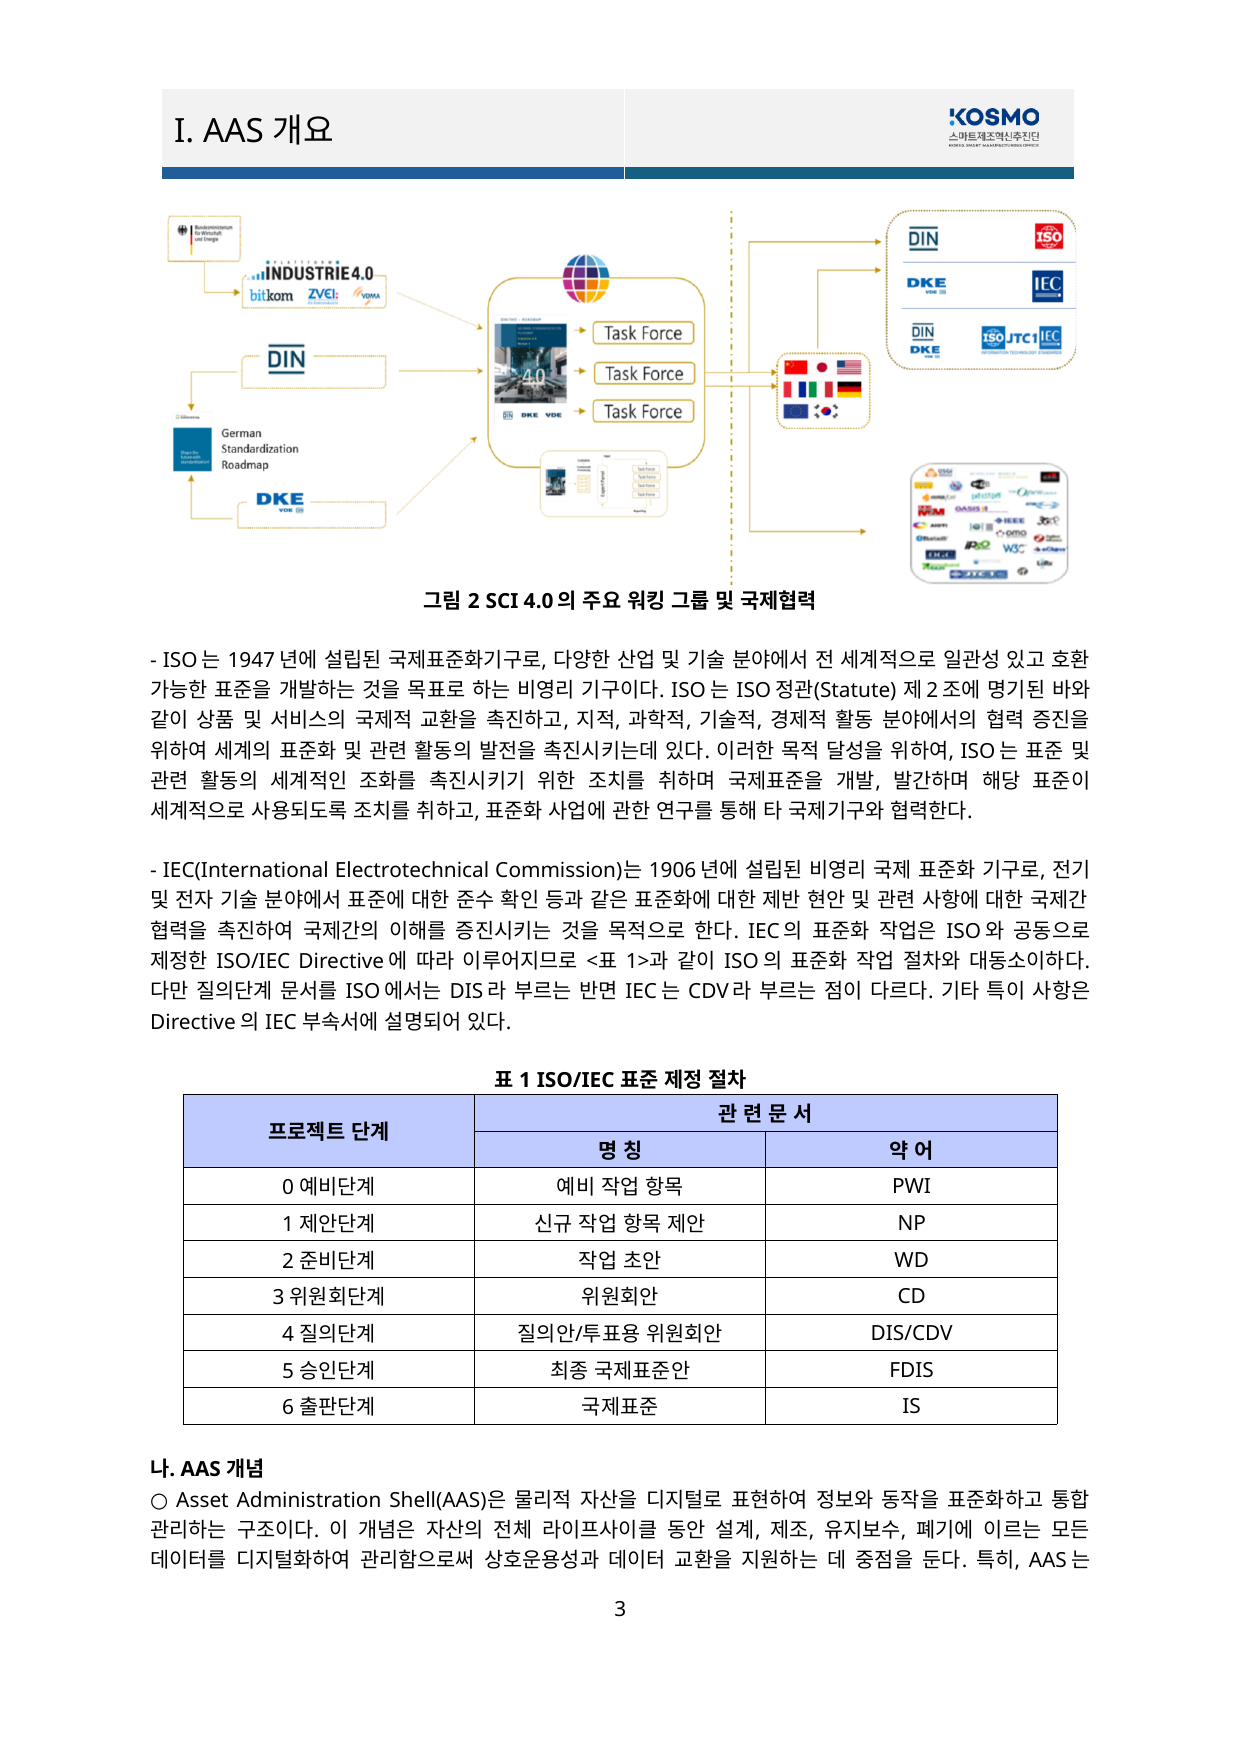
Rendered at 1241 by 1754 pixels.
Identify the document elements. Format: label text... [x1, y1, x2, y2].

table_cell 국제표준 [475, 1388, 765, 1424]
table_cell 6 출판단계 [184, 1388, 474, 1424]
table_cell 질의안/투표용 위원회안 [475, 1315, 765, 1350]
table_cell 작업 초안 [475, 1241, 765, 1277]
table_cell DIS/CDV [766, 1315, 1057, 1350]
table_cell 1 제안단계 [184, 1205, 474, 1240]
table_cell PWI [766, 1168, 1057, 1204]
table_cell 명 칭 [475, 1132, 765, 1167]
table_cell 2 준비단계 [184, 1241, 474, 1277]
table_cell WD [766, 1241, 1057, 1277]
table_cell FDIS [766, 1351, 1057, 1387]
table_cell 위원회안 [475, 1278, 765, 1314]
picture [949, 108, 1039, 147]
table_cell 예비 작업 항목 [475, 1168, 765, 1204]
table_header 관 련 문 서 [475, 1095, 1057, 1131]
table_cell 0 예비단계 [184, 1168, 474, 1204]
table_cell 약 어 [766, 1132, 1057, 1167]
text - ISO는 1947년에 설립된 국제표준화기구로, 다양한 산업 및 기술 분야에서 전 세계적으로 일관성 있고 호환 가능한 표준을 개발하는 것을 목표로 하는 비영리 기구이다. ISO는 ISO정관(Statute) 제2조에 명기된 바와 같이 상품 및 서비스의 국제적 교환을 촉진하고, 지적, 과학적, 기술적, 경제적 활동 분야에서의 협력 증진을 위하여 세계의 표준화 및 관련 활동의 발전을 촉진시키는데 있다. 이러한 목적 달성을 위하여, ISO는 표준 및 관련 활동의 세계적인 조화를 촉진시키기 위한 조치를 취하며 국제표준을 개발, 발간하며 해당 표준이 세계적으로 사용되도록 조치를 취하고, 표준화 사업에 관한 연구를 통해 타 국제기구와 협력한다. - IEC(International Electrotechnical Commission)는 1906년에 설립된 비영리 국제 표준화 기구로, 전기 및 전자 기술 분야에서 표준에 대한 준수 확인 등과 같은 표준화에 대한 제반 현안 및 관련 사항에 대한 국제간 협력을 촉진하여 국제간의 이해를 증진시키는 것을 목적으로 한다. IEC의 표준화 작업은 ISO와 공동으로 제정한 ISO/IEC Directive에 따라 이루어지므로 <표 1>과 같이 ISO의 표준화 작업 절차와 대동소이하다. 다만 질의단계 문서를 ISO에서는 DIS라 부르는 반면 IEC는 CDV라 부르는 점이 다르다. 기타 특이 사항은 Directive의 IEC 부속서에 설명되어 있다. [150, 643, 1090, 1035]
table_cell 3 위원회단계 [184, 1278, 474, 1314]
table_header 프로젝트 단계 [184, 1095, 474, 1167]
table_cell 5 승인단계 [184, 1351, 474, 1387]
table_cell 신규 작업 항목 제안 [475, 1205, 765, 1240]
picture [164, 207, 1077, 585]
table_cell IS [766, 1388, 1057, 1424]
text 나. AAS 개념 [150, 1453, 1090, 1483]
table_cell 4 질의단계 [184, 1315, 474, 1350]
table_cell NP [766, 1205, 1057, 1240]
table_cell CD [766, 1278, 1057, 1314]
table_cell 최종 국제표준안 [475, 1351, 765, 1387]
